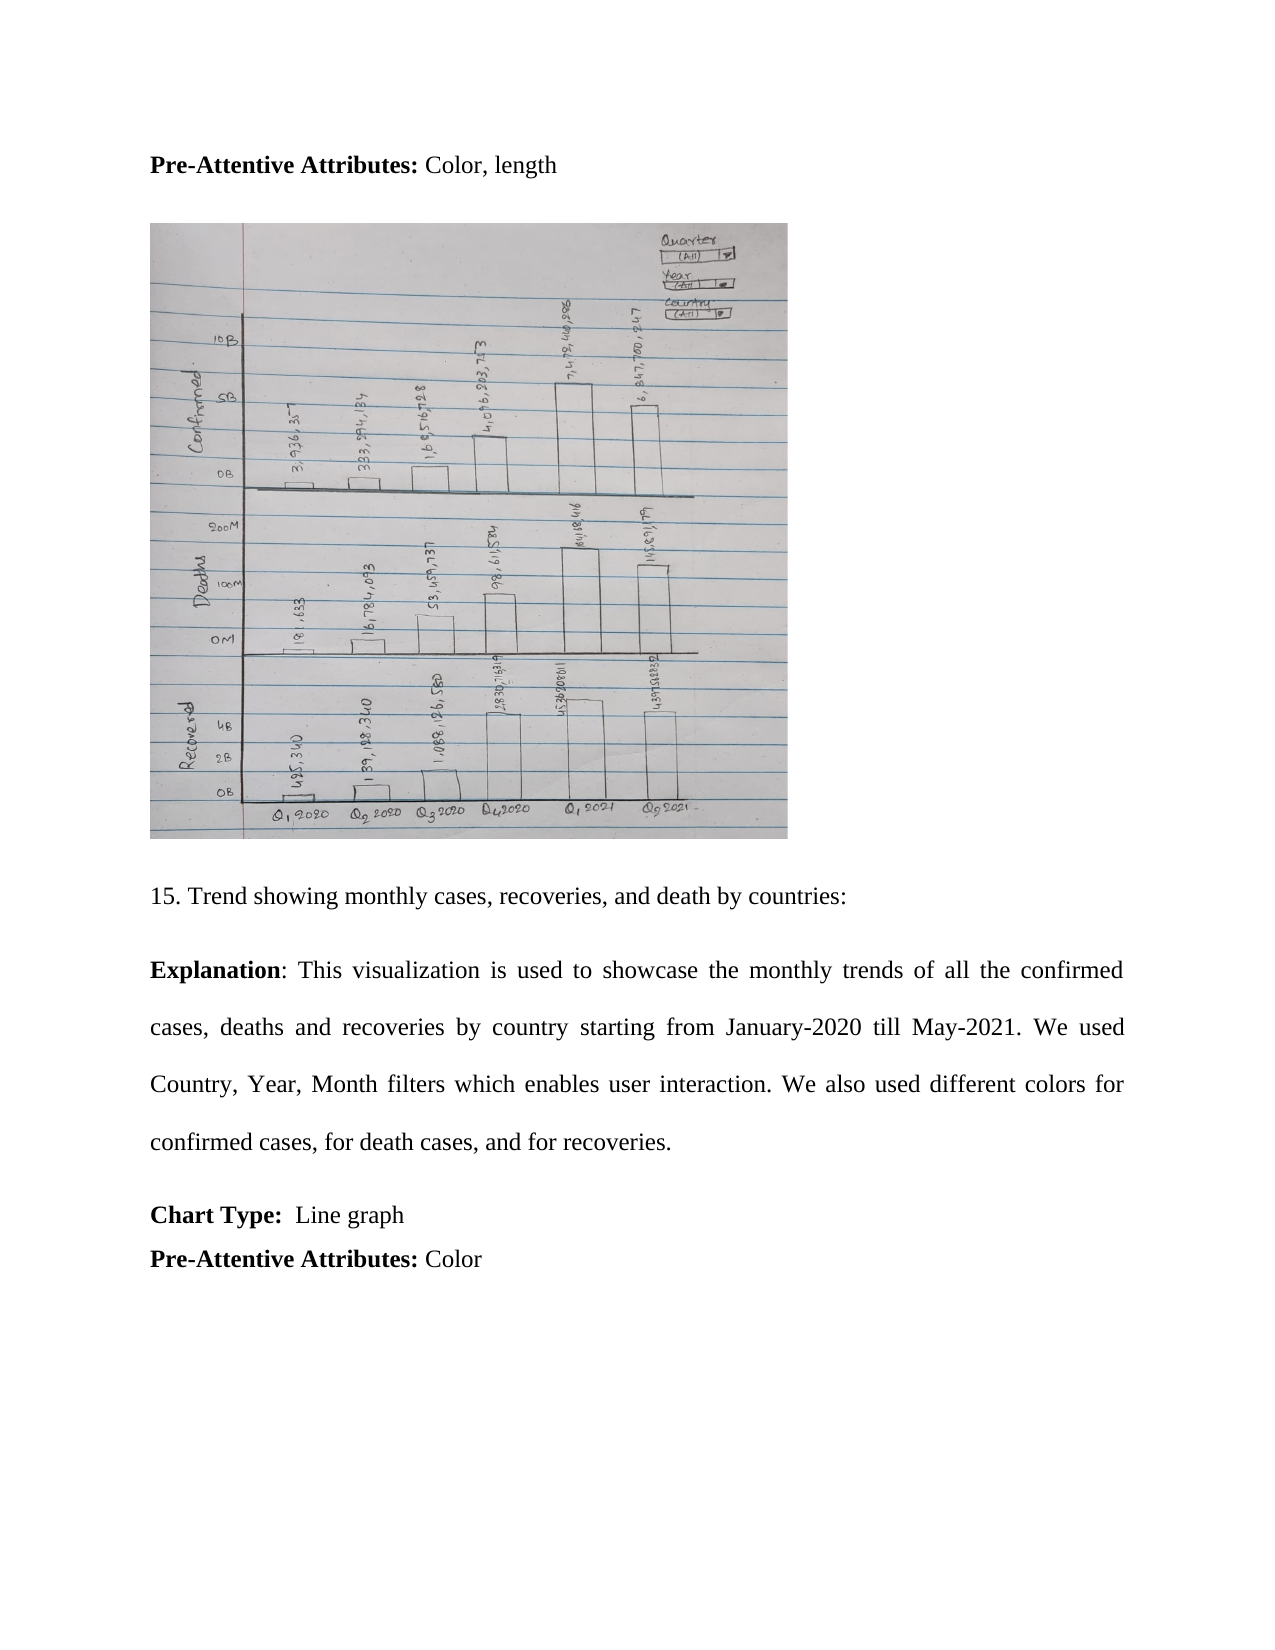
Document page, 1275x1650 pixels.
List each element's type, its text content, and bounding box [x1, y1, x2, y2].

text Pre-Attentive Attributes: Color [150, 1244, 1125, 1272]
text 15. Trend showing monthly cases, recoveries, and death by countries: [150, 881, 1125, 910]
text Chart Type: Line graph [150, 1201, 1125, 1229]
text Explanation: This visualization is used to showcase the monthly trends of all the confirmed cases, deaths and recoveries by country ​​starting from January-2020 till May-2021. We used Country, Year, Month filters which enables user interaction. We also used different colors for confirmed cases, for death cases, and for recoveries. [150, 955, 1125, 1156]
text Pre-Attentive Attributes: Color, length [150, 150, 1125, 179]
picture [150, 223, 788, 839]
